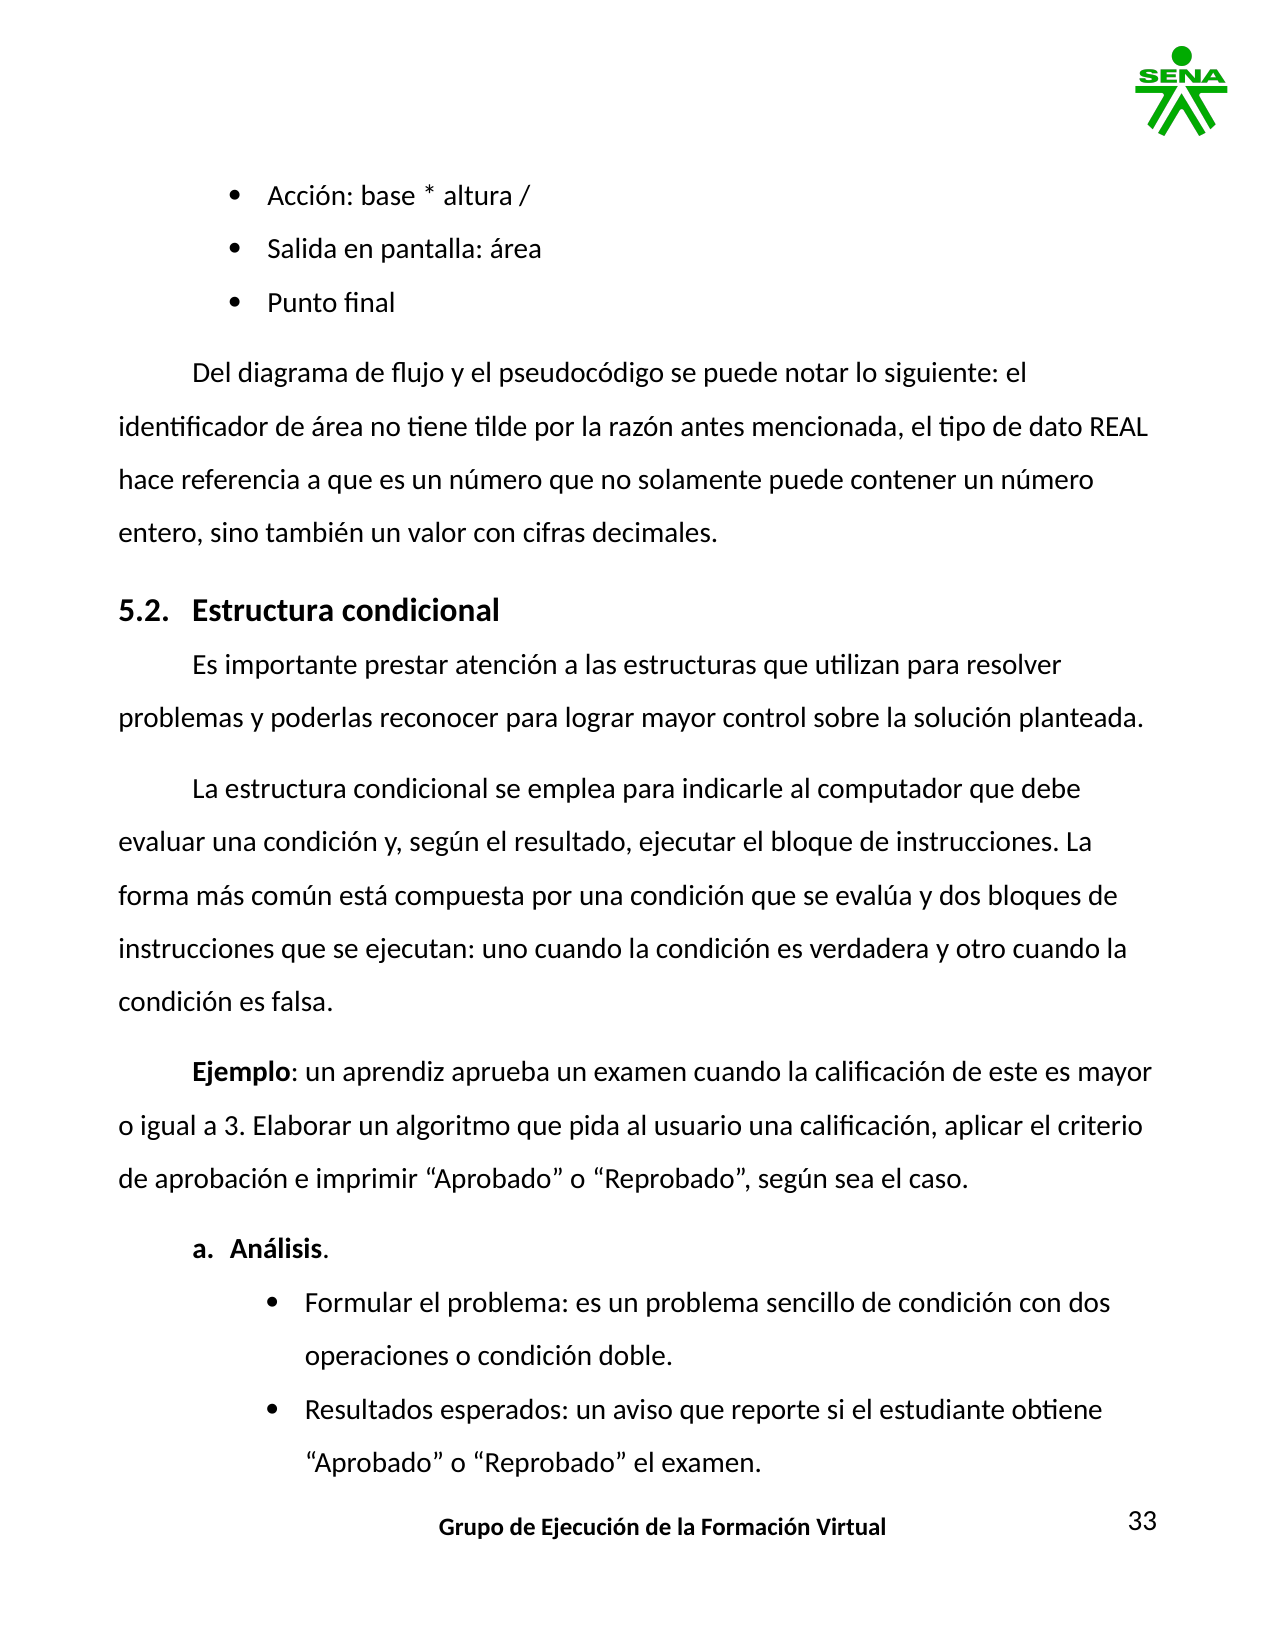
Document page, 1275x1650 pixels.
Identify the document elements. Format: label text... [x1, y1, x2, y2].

text Es importante prestar atención a las estructuras que utilizan para resolver problemas y poderlas reconocer para lograr mayor control sobre la solución planteada. [118, 646, 1157, 735]
text Ejemplo: un aprendiz aprueba un examen cuando la calificación de este es mayor o igual a 3. Elaborar un algoritmo que pida al usuario una calificación, aplicar el criterio de aprobación e imprimir “Aprobado” o “Reprobado”, según sea el caso. [118, 1053, 1157, 1196]
list Acción: base * altura / [229, 177, 1157, 213]
text Del diagrama de flujo y el pseudocódigo se puede notar lo siguiente: el identificador de área no tiene tilde por la razón antes mencionada, el tipo de dato REAL hace referencia a que es un número que no solamente puede contener un número entero, sino también un valor con cifras decimales. [118, 354, 1157, 550]
subtitle Estructura condicional [118, 589, 1157, 629]
picture [1135, 46, 1228, 136]
list Análisis. [192, 1231, 1157, 1266]
list Salida en pantalla: área [229, 231, 1157, 266]
list Punto final [229, 284, 1157, 320]
text La estructura condicional se emplea para indicarle al computador que debe evaluar una condición y, según el resultado, ejecutar el bloque de instrucciones. La forma más común está compuesta por una condición que se evalúa y dos bloques de instrucciones que se ejecutan: uno cuando la condición es verdadera y otro cuando la condición es falsa. [118, 770, 1157, 1019]
list Resultados esperados: un aviso que reporte si el estudiante obtiene “Aprobado” o “Reprobado” el examen. [267, 1391, 1157, 1480]
list Formular el problema: es un problema sencillo de condición con dos operaciones o condición doble. [267, 1284, 1157, 1373]
